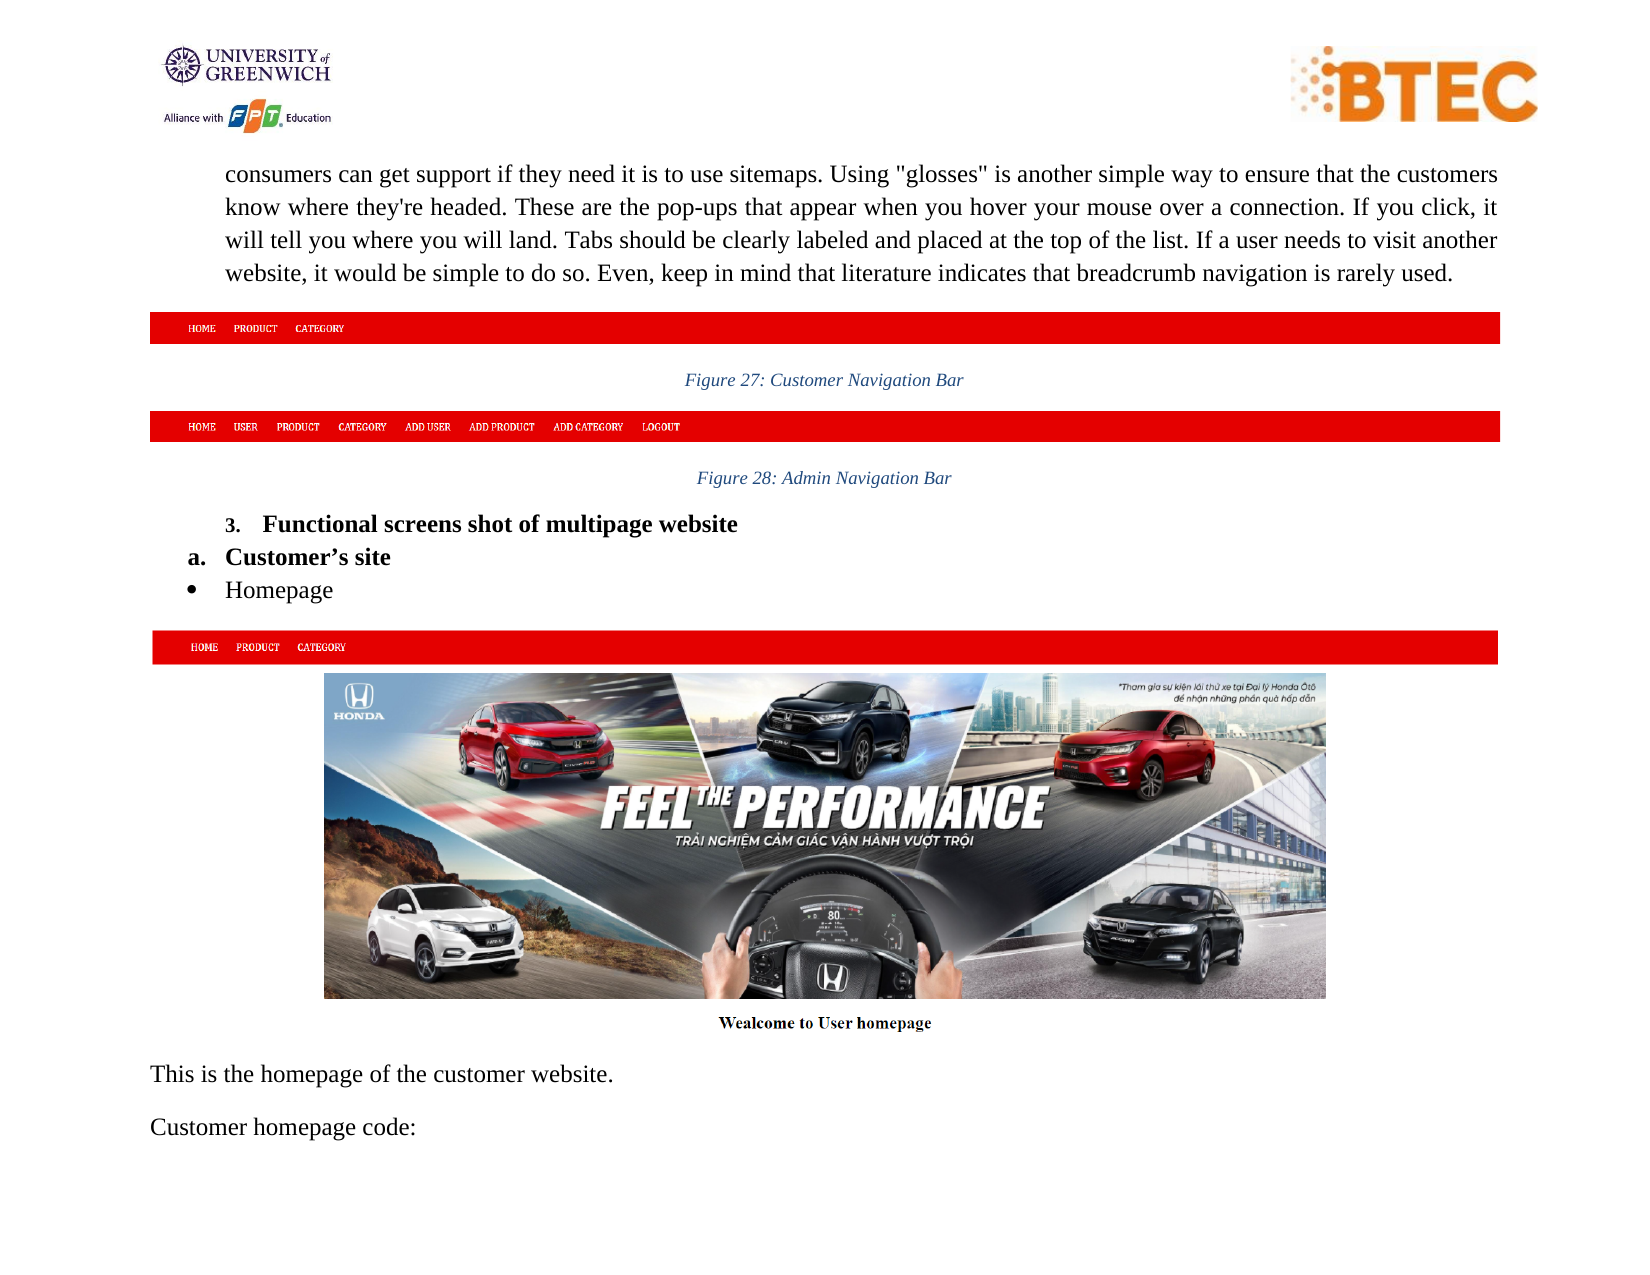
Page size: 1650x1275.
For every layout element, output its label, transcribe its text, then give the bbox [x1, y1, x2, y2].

text This is the homepage of the customer website. [150, 1059, 1500, 1087]
text Figure 27: Customer Navigation Bar [150, 369, 1500, 390]
text Figure 28: Admin Navigation Bar [150, 467, 1500, 488]
list Homepage [187, 575, 1500, 604]
list Functional screens shot of multipage website [225, 509, 1500, 538]
picture [150, 32, 343, 144]
list Customer’s site [187, 542, 1500, 571]
text Customer homepage code: [150, 1112, 1500, 1141]
picture [1290, 46, 1538, 122]
